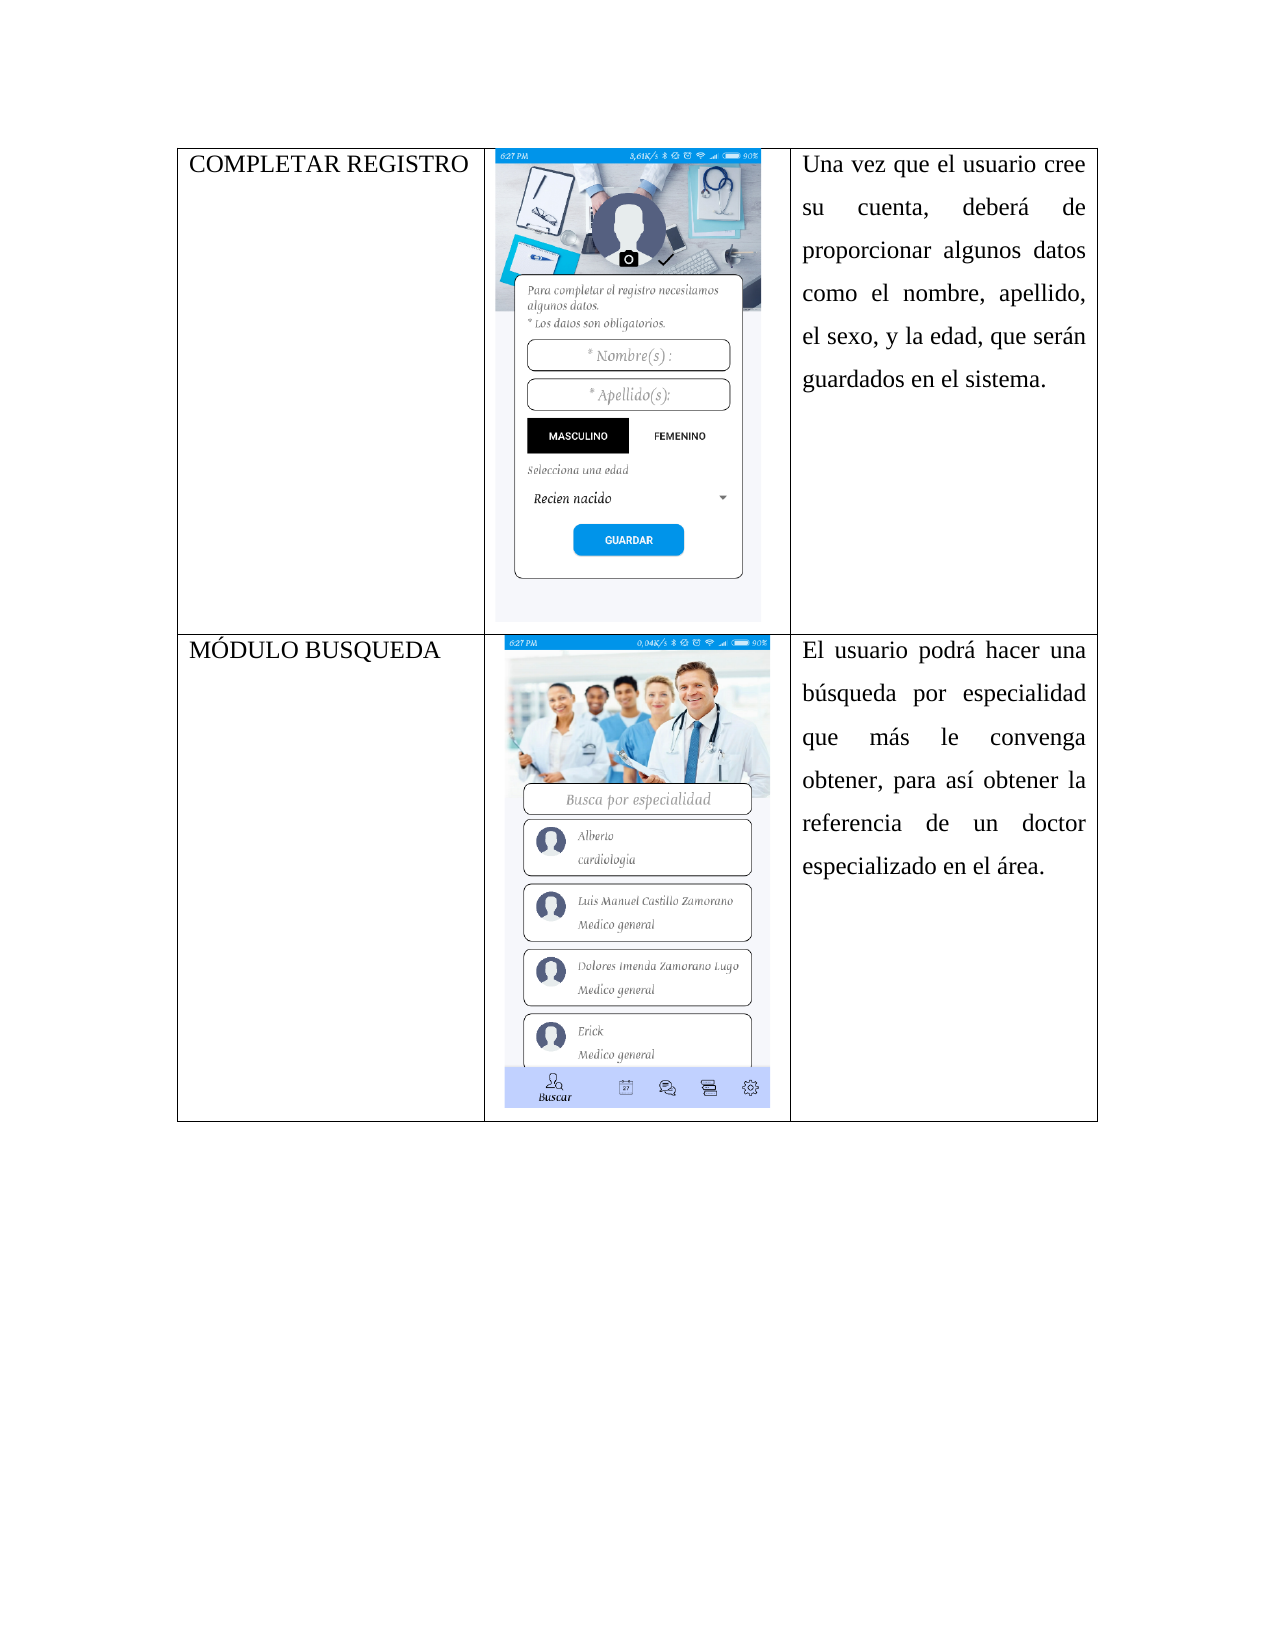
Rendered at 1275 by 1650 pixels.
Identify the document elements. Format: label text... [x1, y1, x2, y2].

table_cell COMPLETAR REGISTRO [178, 149, 484, 634]
picture [495, 148, 762, 622]
table_cell MÓDULO BUSQUEDA [178, 635, 484, 1121]
picture [504, 635, 771, 1108]
table_cell Una vez que el usuario cree su cuenta, deberá de proporcionar algunos datos como el nombre, apellido, el sexo, y la edad, que serán guardados en el sistema. [791, 149, 1097, 634]
table_cell El usuario podrá hacer una búsqueda por especialidad que más le convenga obtener, para así obtener la referencia de un doctor especializado en el área. [791, 635, 1097, 1121]
table_cell [485, 635, 790, 1121]
table_cell [485, 149, 790, 634]
